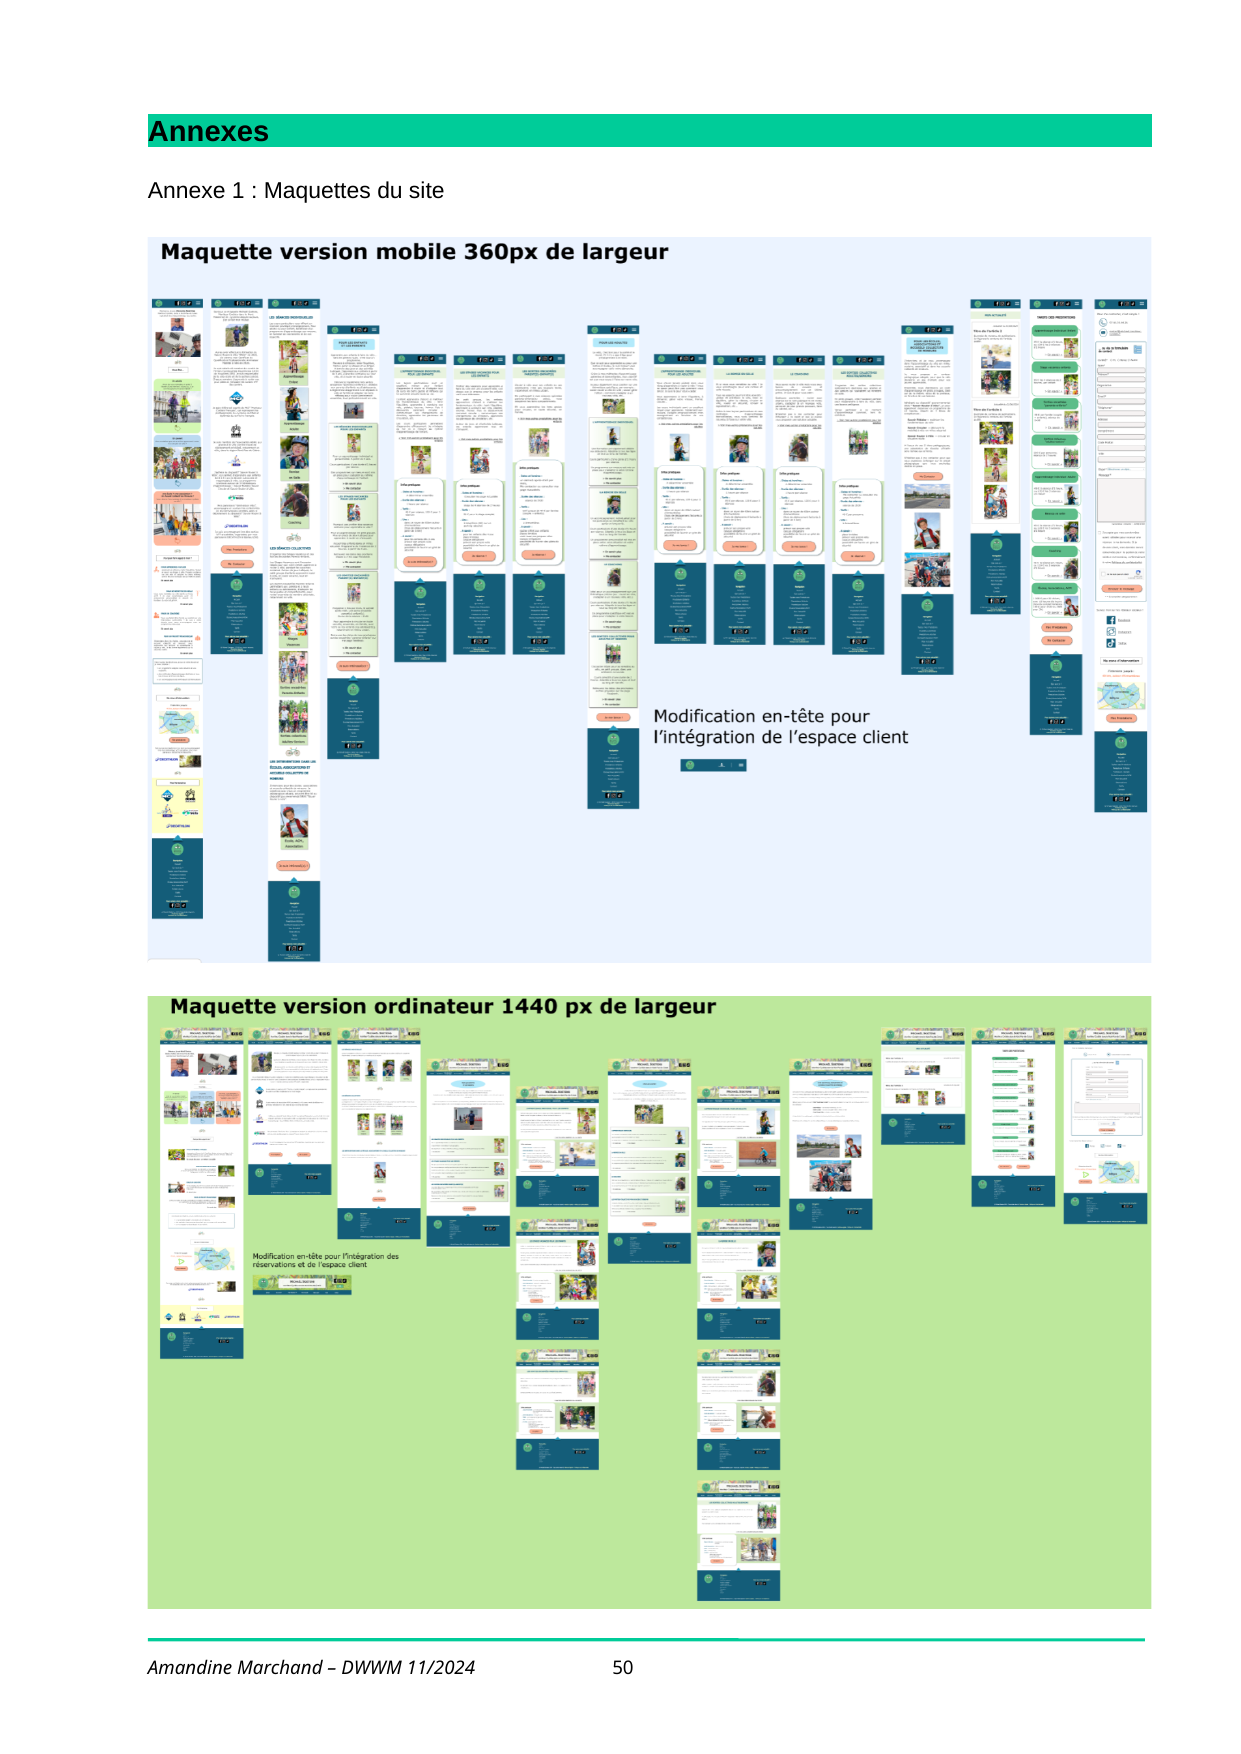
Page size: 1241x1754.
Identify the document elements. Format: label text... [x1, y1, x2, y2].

subtitle Annexes [148, 114, 1152, 147]
picture [147, 996, 1152, 1609]
text Annexe 1 : Maquettes du site [148, 177, 1152, 203]
picture [147, 237, 1152, 963]
